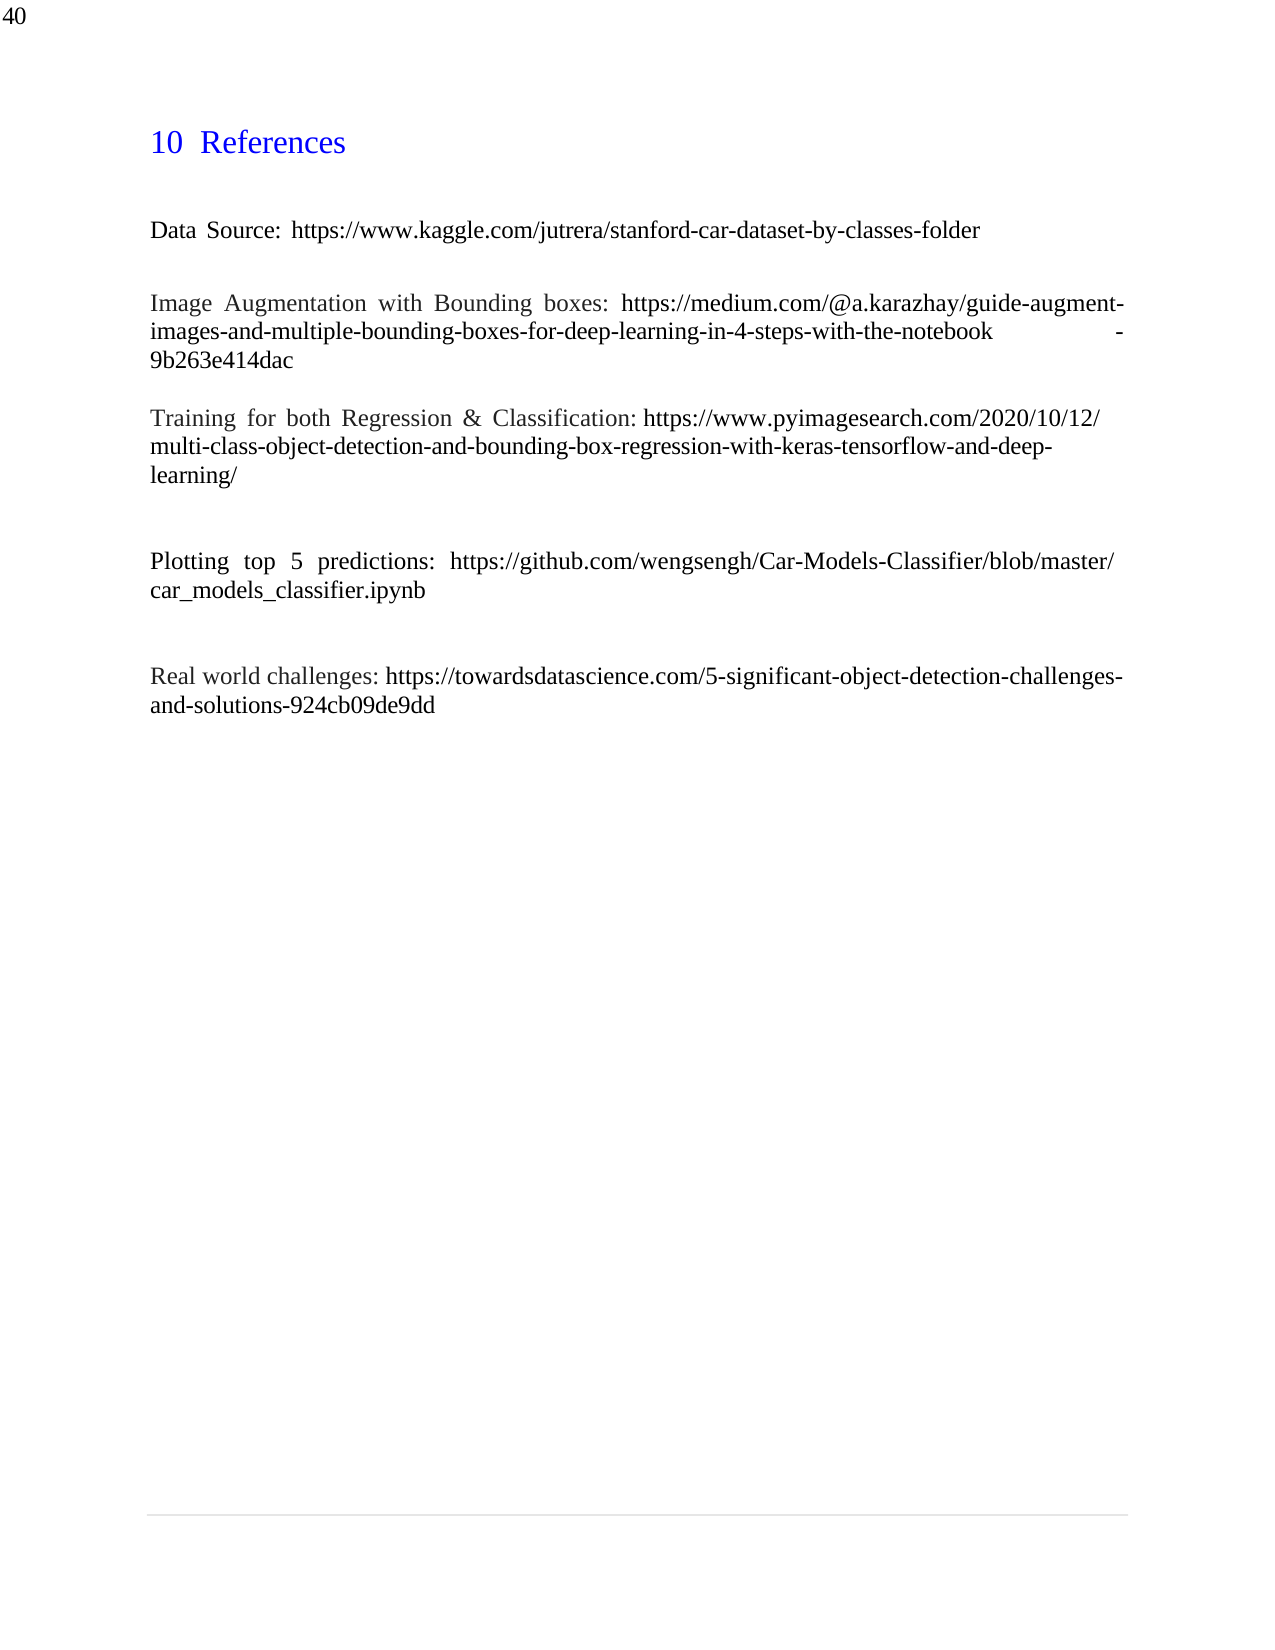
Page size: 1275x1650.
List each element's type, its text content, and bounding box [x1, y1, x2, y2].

text Image Augmentation with Bounding boxes: https://medium.com/@a.karazhay/guide-augment- images-and-multiple-bounding-boxes-for-deep-learning-in-4-steps-with-the-notebook - 9b263e414dac [150, 288, 1124, 374]
text Real world challenges: https://towardsdatascience.com/5-significant-object-detection-challenges- and-solutions-924cb09de9dd [150, 661, 1124, 719]
text Plotting top 5 predictions: https://github.com/wengsengh/Car-Models-Classifier/blob/master/ car_models_classifier.ipynb [150, 546, 1200, 604]
text Training for both Regression & Classification: https://www.pyimagesearch.com/2020/10/12/ multi-class-object-detection-and-bounding-box-regression-with-keras-tensorflow-and-deep- learning/ [150, 403, 1124, 489]
subtitle References [150, 122, 1200, 160]
text Data Source: https://www.kaggle.com/jutrera/stanford-car-dataset-by-classes-folder [150, 216, 1200, 244]
